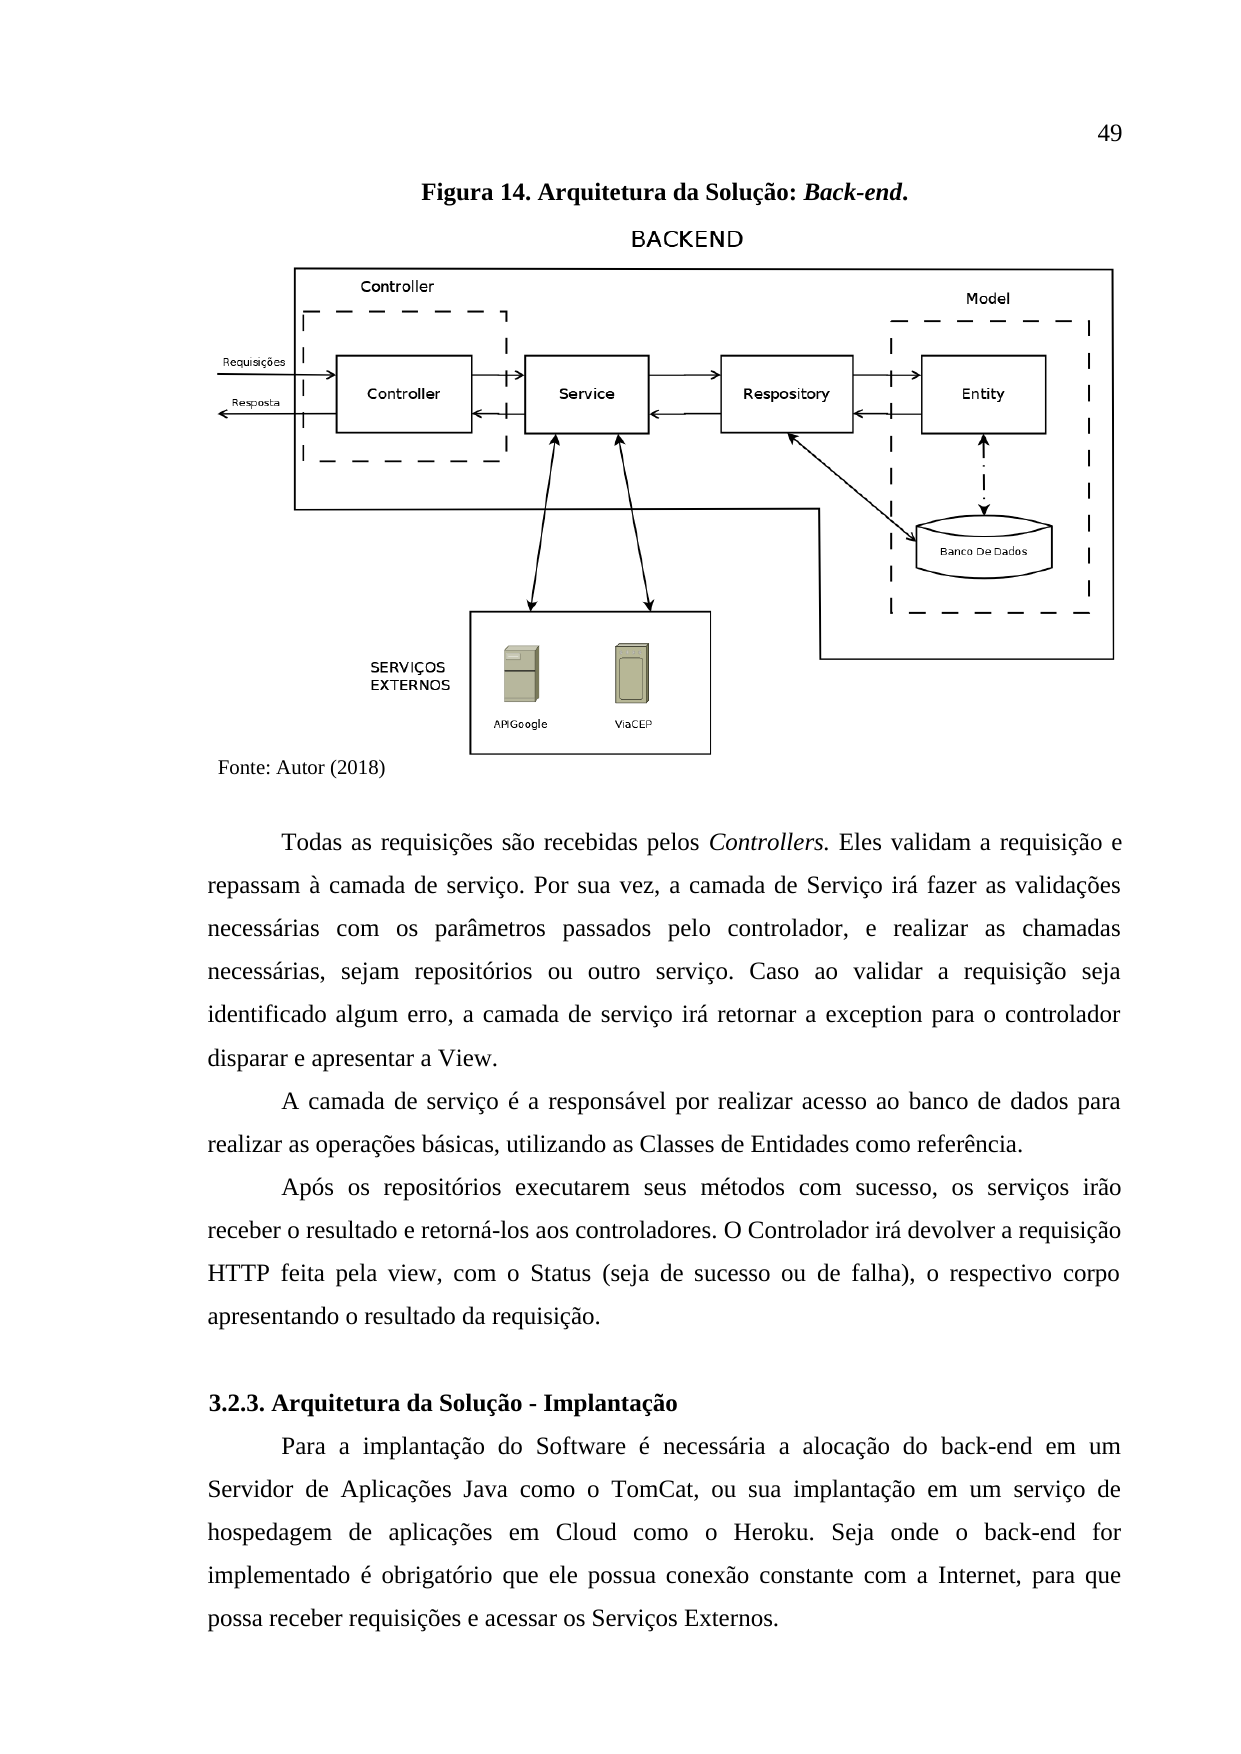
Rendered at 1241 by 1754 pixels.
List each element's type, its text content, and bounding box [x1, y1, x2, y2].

text Todas as requisições são recebidas pelos Controllers. Eles validam a requisição e repassam à camada de serviço. Por sua vez, a camada de Serviço irá fazer as validações necessárias com os parâmetros passados pelo controlador, e realizar as chamadas necessárias, sejam repositórios ou outro serviço. Caso ao validar a requisição seja identificado algum erro, a camada de serviço irá retornar a exception para o controlador disparar e apresentar a View. [207, 827, 1122, 1071]
picture [215, 218, 1115, 755]
text A camada de serviço é a responsável por realizar acesso ao banco de dados para realizar as operações básicas, utilizando as Classes de Entidades como referência. [207, 1086, 1122, 1158]
text Figura 14. Arquitetura da Solução: Back-end. [207, 177, 1122, 206]
subtitle Arquitetura da Solução - Implantação [208, 1388, 1122, 1416]
text Após os repositórios executarem seus métodos com sucesso, os serviços irão receber o resultado e retorná-los aos controladores. O Controlador irá devolver a requisição HTTP feita pela view, com o Status (seja de sucesso ou de falha), o respectivo corpo apresentando o resultado da requisição. [207, 1172, 1122, 1330]
text Fonte: Autor (2018) [207, 755, 1122, 779]
text Para a implantação do Software é necessária a alocação do back-end em um Servidor de Aplicações Java como o TomCat, ou sua implantação em um serviço de hospedagem de aplicações em Cloud como o Heroku. Seja onde o back-end for implementado é obrigatório que ele possua conexão constante com a Internet, para que possa receber requisições e acessar os Serviços Externos. [207, 1431, 1122, 1632]
